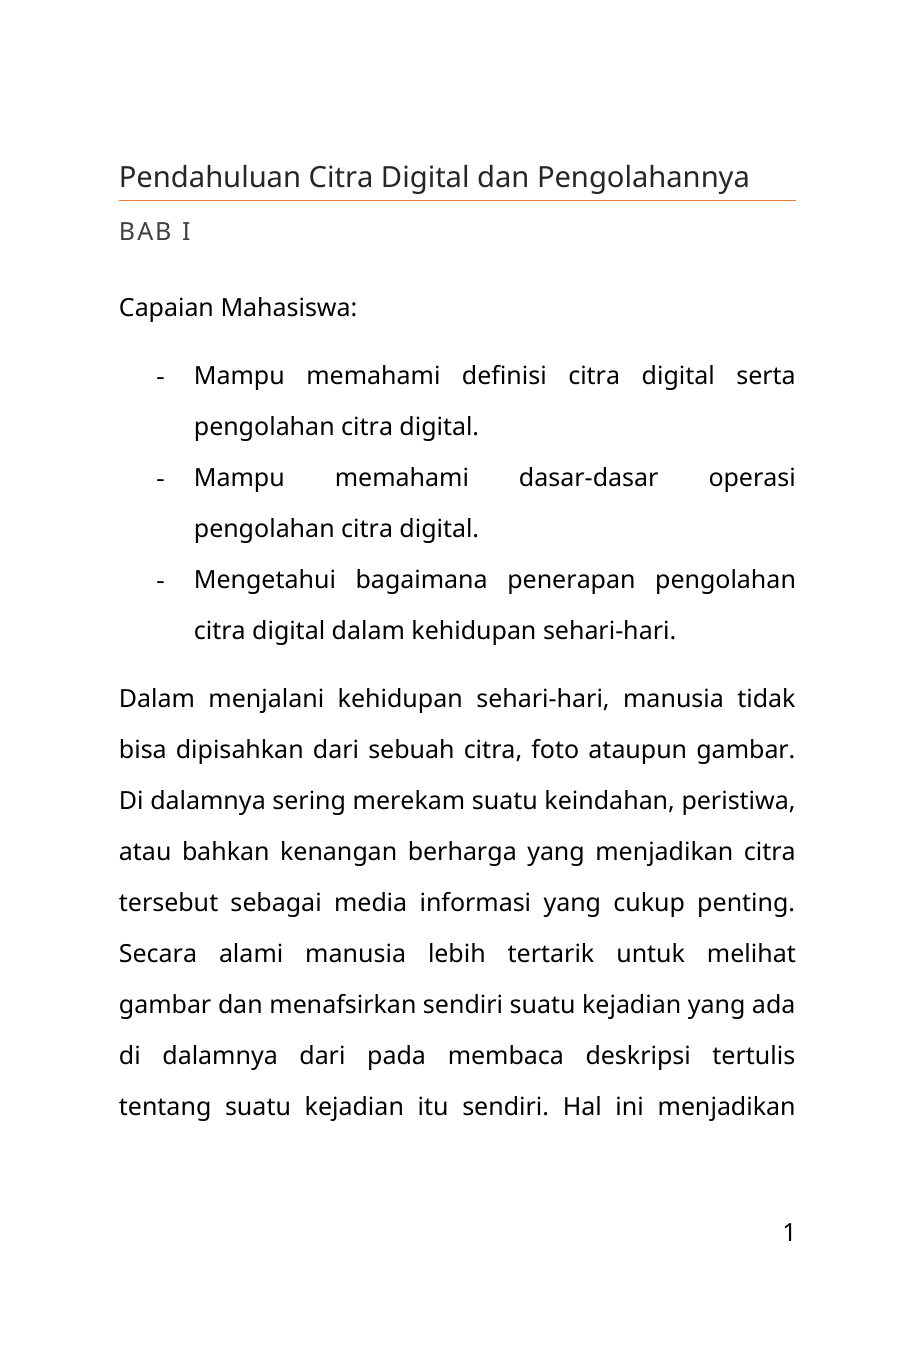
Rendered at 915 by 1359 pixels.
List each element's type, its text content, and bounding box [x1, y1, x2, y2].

subtitle Bab I [119, 214, 796, 248]
subtitle Pendahuluan Citra Digital dan Pengolahannya [119, 156, 796, 200]
text Capaian Mahasiswa: [119, 290, 796, 324]
list Mengetahui bagaimana penerapan pengolahan citra digital dalam kehidupan sehari-hari. [156, 562, 796, 647]
list Mampu memahami dasar-dasar operasi pengolahan citra digital. [156, 459, 796, 544]
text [119, 680, 796, 1123]
list Mampu memahami definisi citra digital serta pengolahan citra digital. [156, 357, 796, 442]
